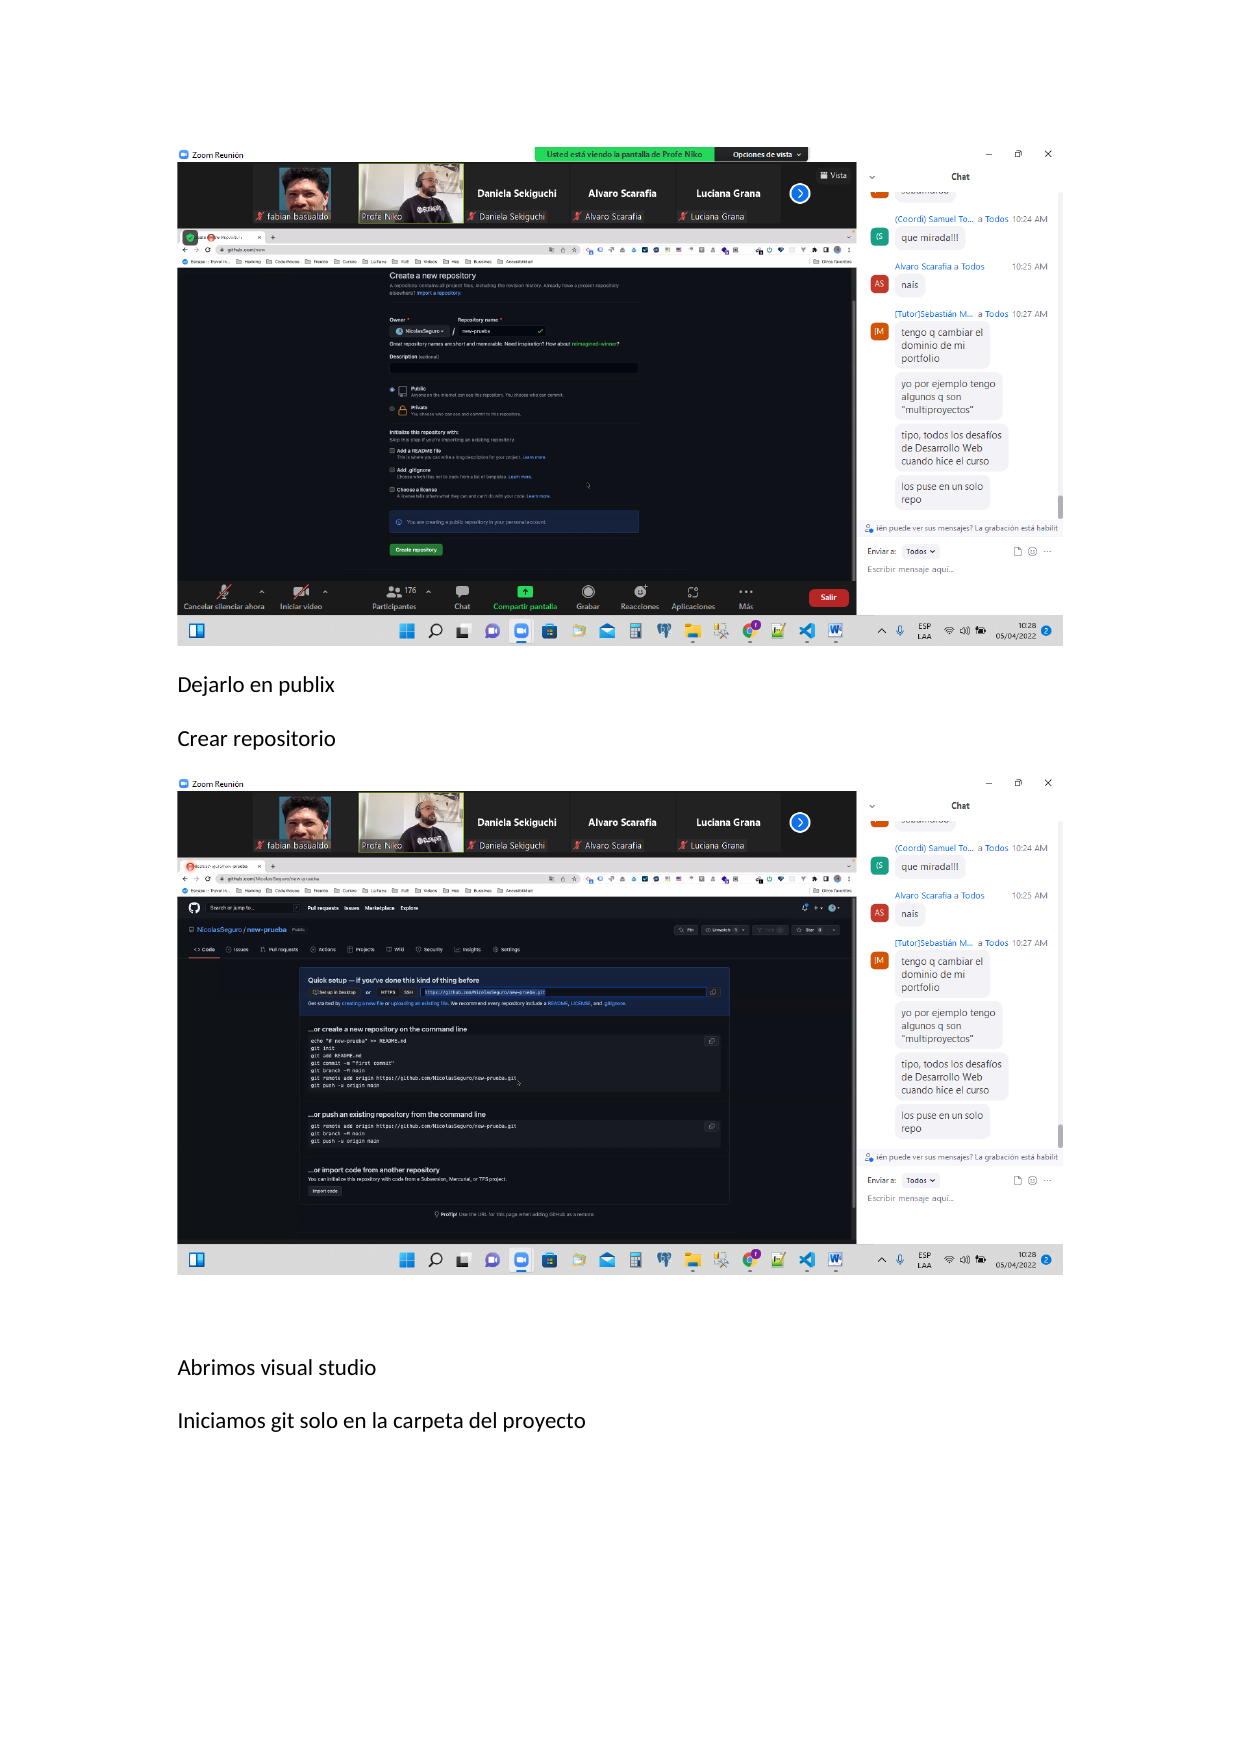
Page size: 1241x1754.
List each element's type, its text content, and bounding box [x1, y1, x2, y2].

picture [177, 776, 1063, 1275]
text Dejarlo en publix [177, 671, 1063, 699]
text Iniciamos git solo en la carpeta del proyecto [177, 1406, 1063, 1434]
text Crear repositorio [177, 724, 1063, 752]
text Abrimos visual studio [177, 1353, 1063, 1381]
picture [177, 147, 1063, 646]
